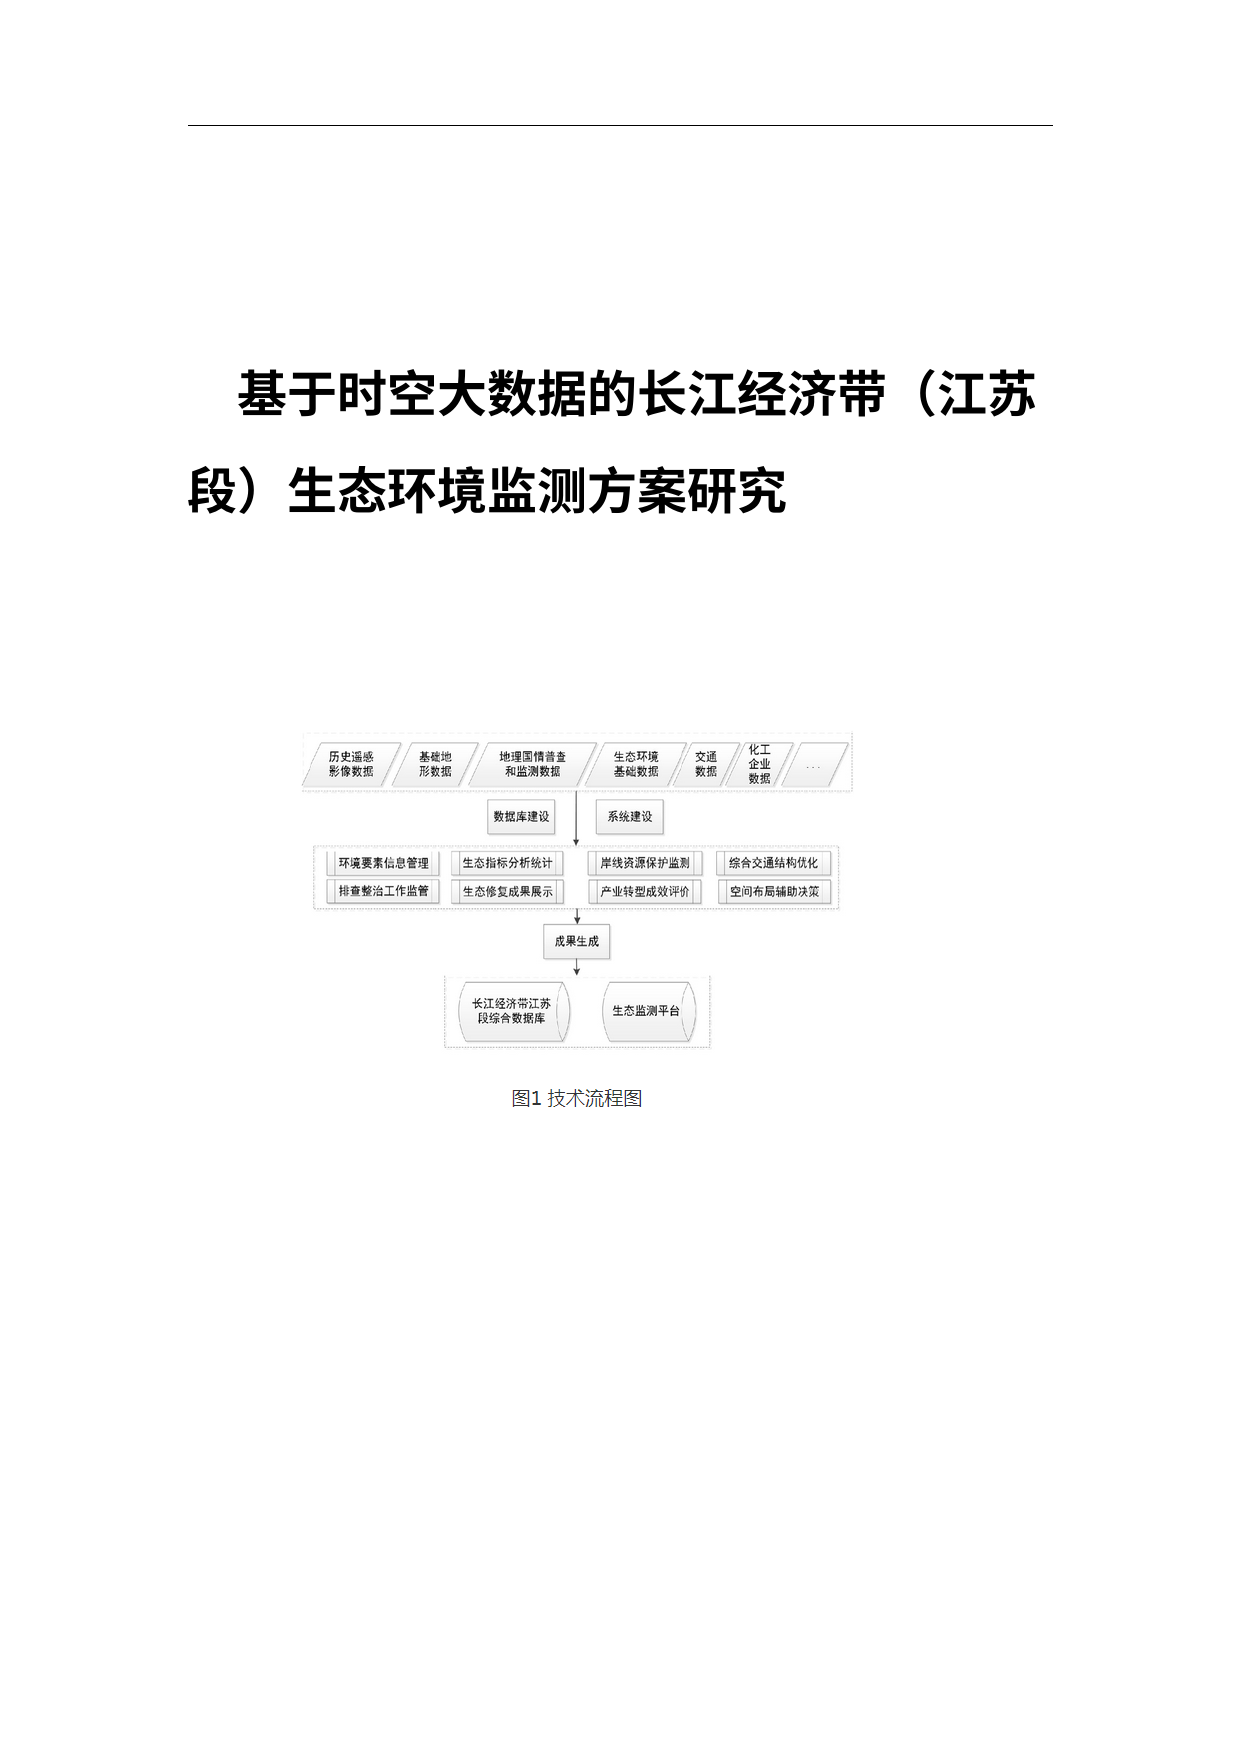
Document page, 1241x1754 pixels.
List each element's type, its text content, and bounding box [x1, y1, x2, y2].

text 基于时空大数据的长江经济带（江苏段）生态环境监测方案研究 [187, 342, 1053, 537]
picture [187, 689, 1053, 1142]
